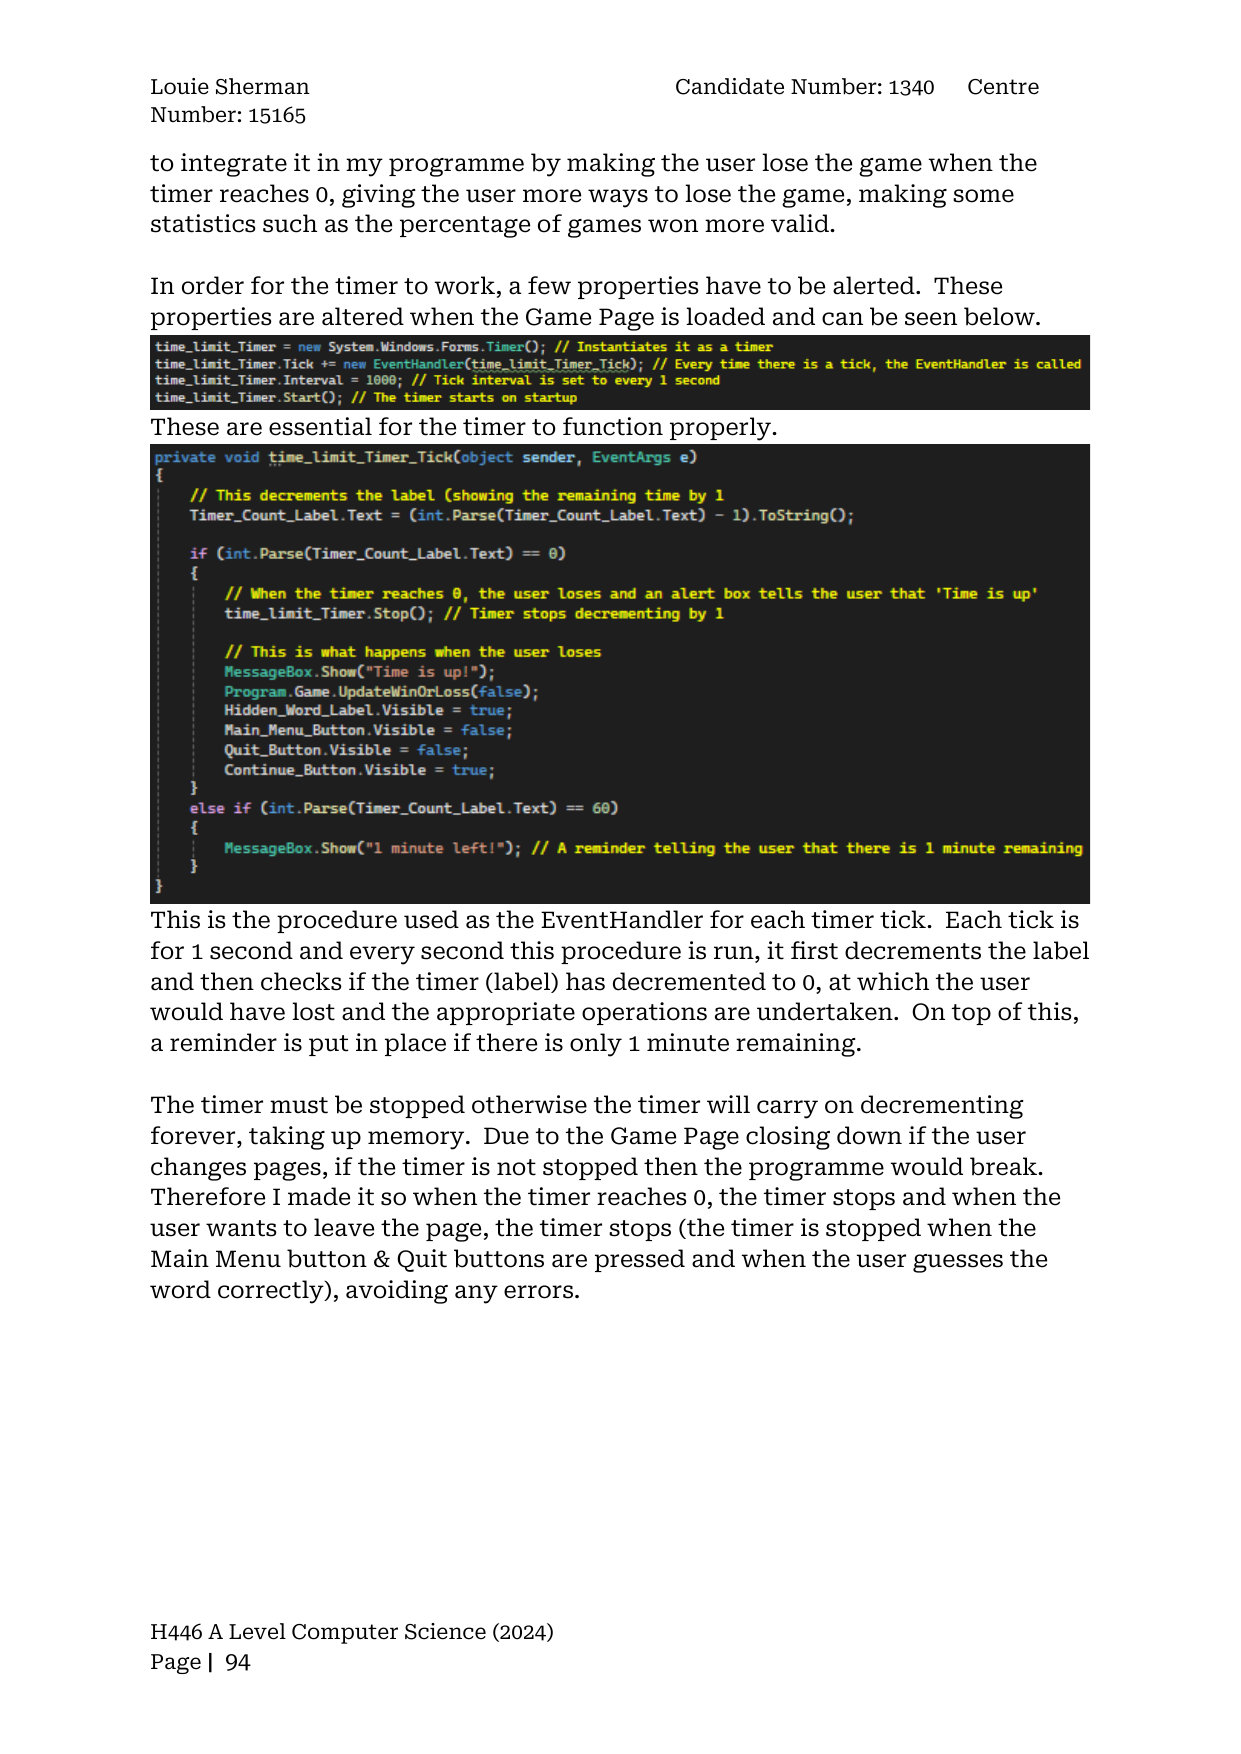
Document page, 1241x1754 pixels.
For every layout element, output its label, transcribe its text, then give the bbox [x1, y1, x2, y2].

text The timer must be stopped otherwise the timer will carry on decrementing forever, taking up memory. Due to the Game Page closing down if the user changes pages, if the timer is not stopped then the programme would break. Therefore I made it so when the timer reaches 0, the timer stops and when the user wants to leave the page, the timer stops (the timer is stopped when the Main Menu button & Quit buttons are pressed and when the user guesses the word correctly), avoiding any errors. [150, 1092, 1090, 1304]
picture [150, 335, 1091, 410]
picture [150, 444, 1091, 904]
text This is the procedure used as the EventHandler for each timer tick. Each tick is for 1 second and every second this procedure is run, it first decrements the label and then checks if the timer (label) has decremented to 0, at which the user would have lost and the appropriate operations are undertaken. On top of this, a reminder is put in place if there is only 1 minute remaining. [150, 907, 1090, 1057]
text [150, 150, 1090, 238]
text These are essential for the timer to function properly. [150, 414, 1090, 444]
text In order for the timer to work, a few properties have to be alerted. These properties are altered when the Game Page is loaded and can be seen below. [150, 273, 1090, 335]
